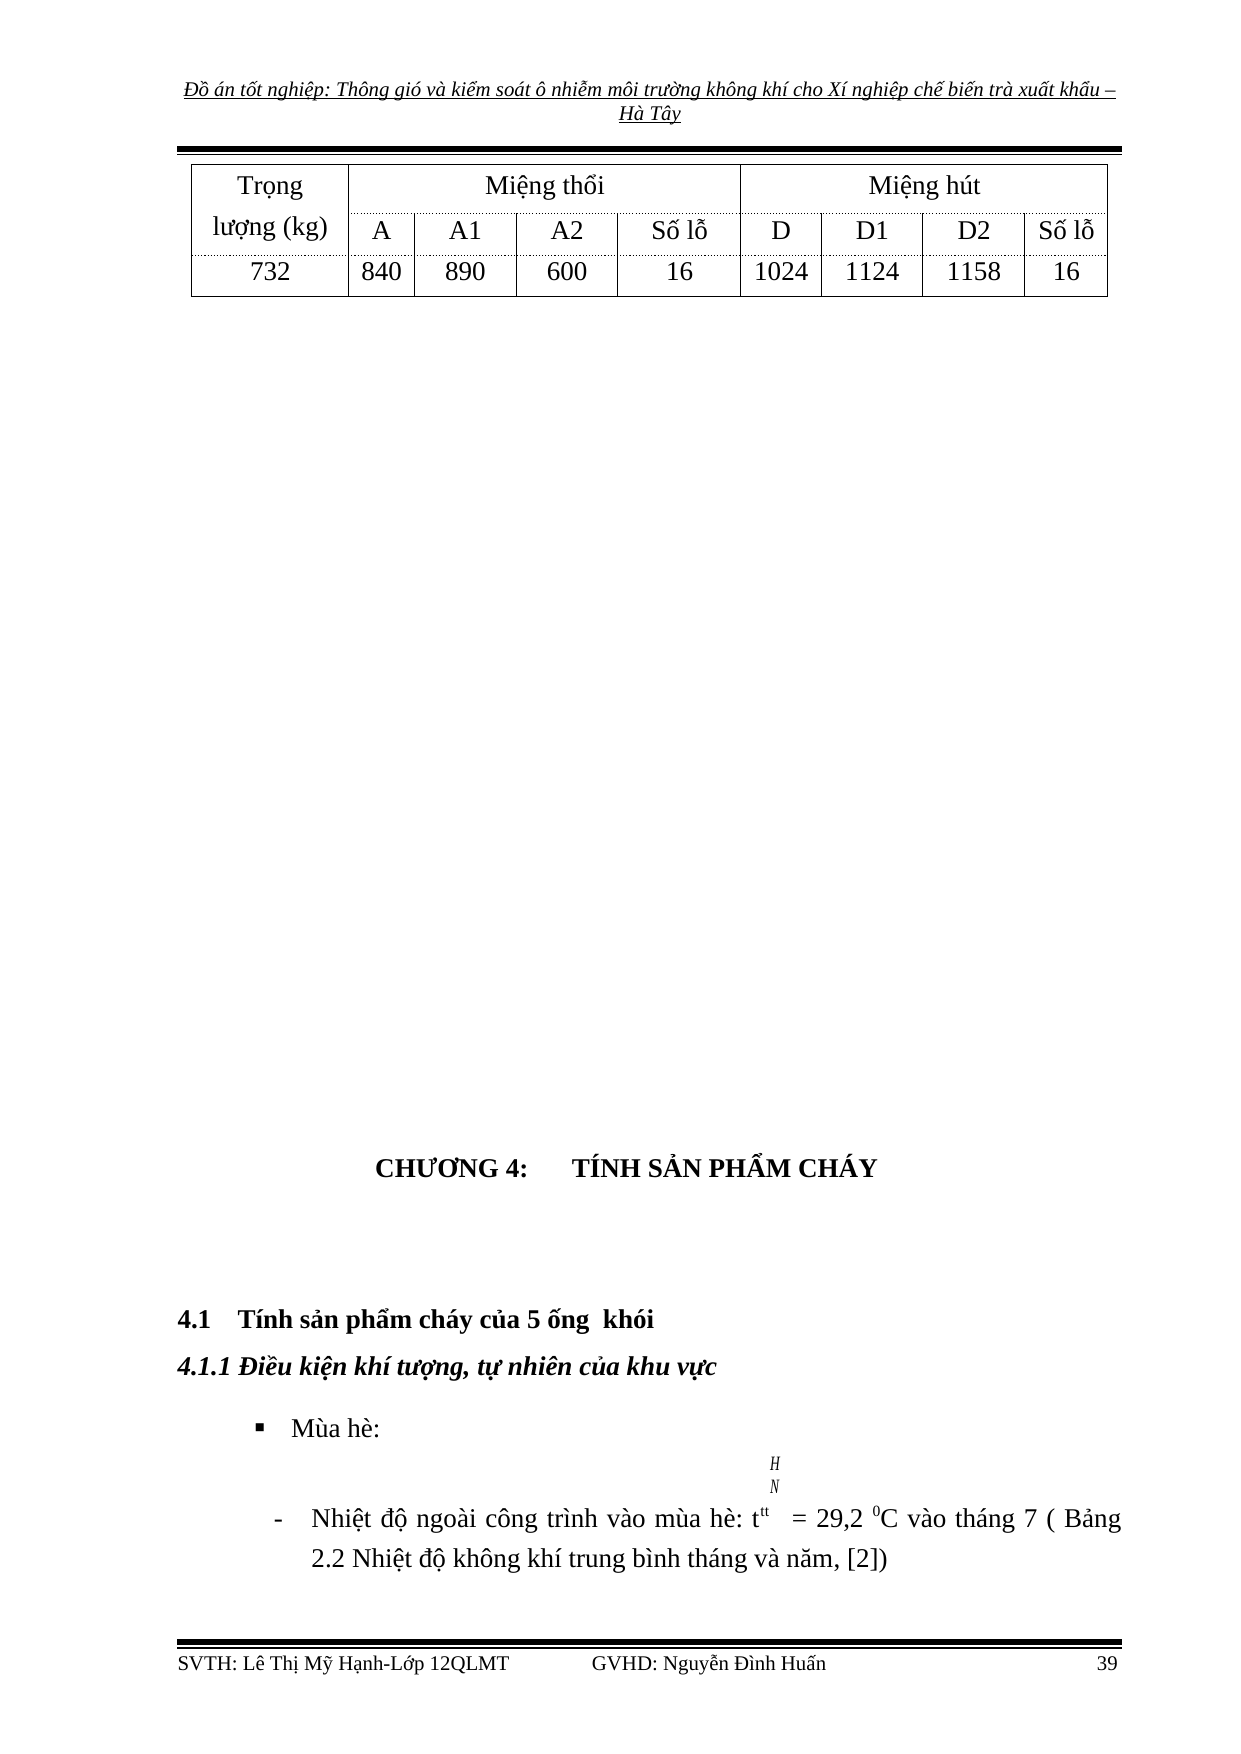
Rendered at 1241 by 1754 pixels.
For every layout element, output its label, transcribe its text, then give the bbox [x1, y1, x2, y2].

table_cell 732 [192, 255, 348, 296]
list Nhiệt độ ngoài công trình vào mùa hè: ttt = 29,2 0C vào tháng 7 ( Bảng 2.2 Nhiệt độ không khí trung bình tháng và năm, [2]) [274, 1453, 1122, 1573]
table_header Miệng thổi [349, 165, 740, 213]
table_cell 600 [517, 255, 617, 296]
table_cell D2 [923, 213, 1024, 254]
table_cell 840 [349, 255, 414, 296]
table_header Trọng lượng (kg) [192, 165, 348, 254]
table_cell 16 [618, 255, 740, 296]
table_header Miệng hút [741, 165, 1107, 213]
table_cell A2 [517, 213, 617, 254]
list Mùa hè: [253, 1412, 1122, 1443]
table_cell A1 [415, 213, 516, 254]
table_cell Số lỗ [618, 213, 740, 254]
table_cell Số lỗ [1025, 213, 1107, 254]
table_cell 890 [415, 255, 516, 296]
table_cell 1158 [923, 255, 1024, 296]
subtitle Tính sản phẩm cháy của 5 ống khói [177, 1303, 1119, 1334]
table_cell 1024 [741, 255, 821, 296]
table_cell D [741, 213, 821, 254]
table_cell 16 [1025, 255, 1107, 296]
table_cell A [349, 213, 414, 254]
subtitle TÍNH SẢN PHẨM CHÁY [207, 1152, 1122, 1183]
subtitle 4.1.1 Điều kiện khí tượng, tự nhiên của khu vực [177, 1350, 1119, 1382]
table_cell 1124 [822, 255, 922, 296]
table_cell D1 [822, 213, 922, 254]
